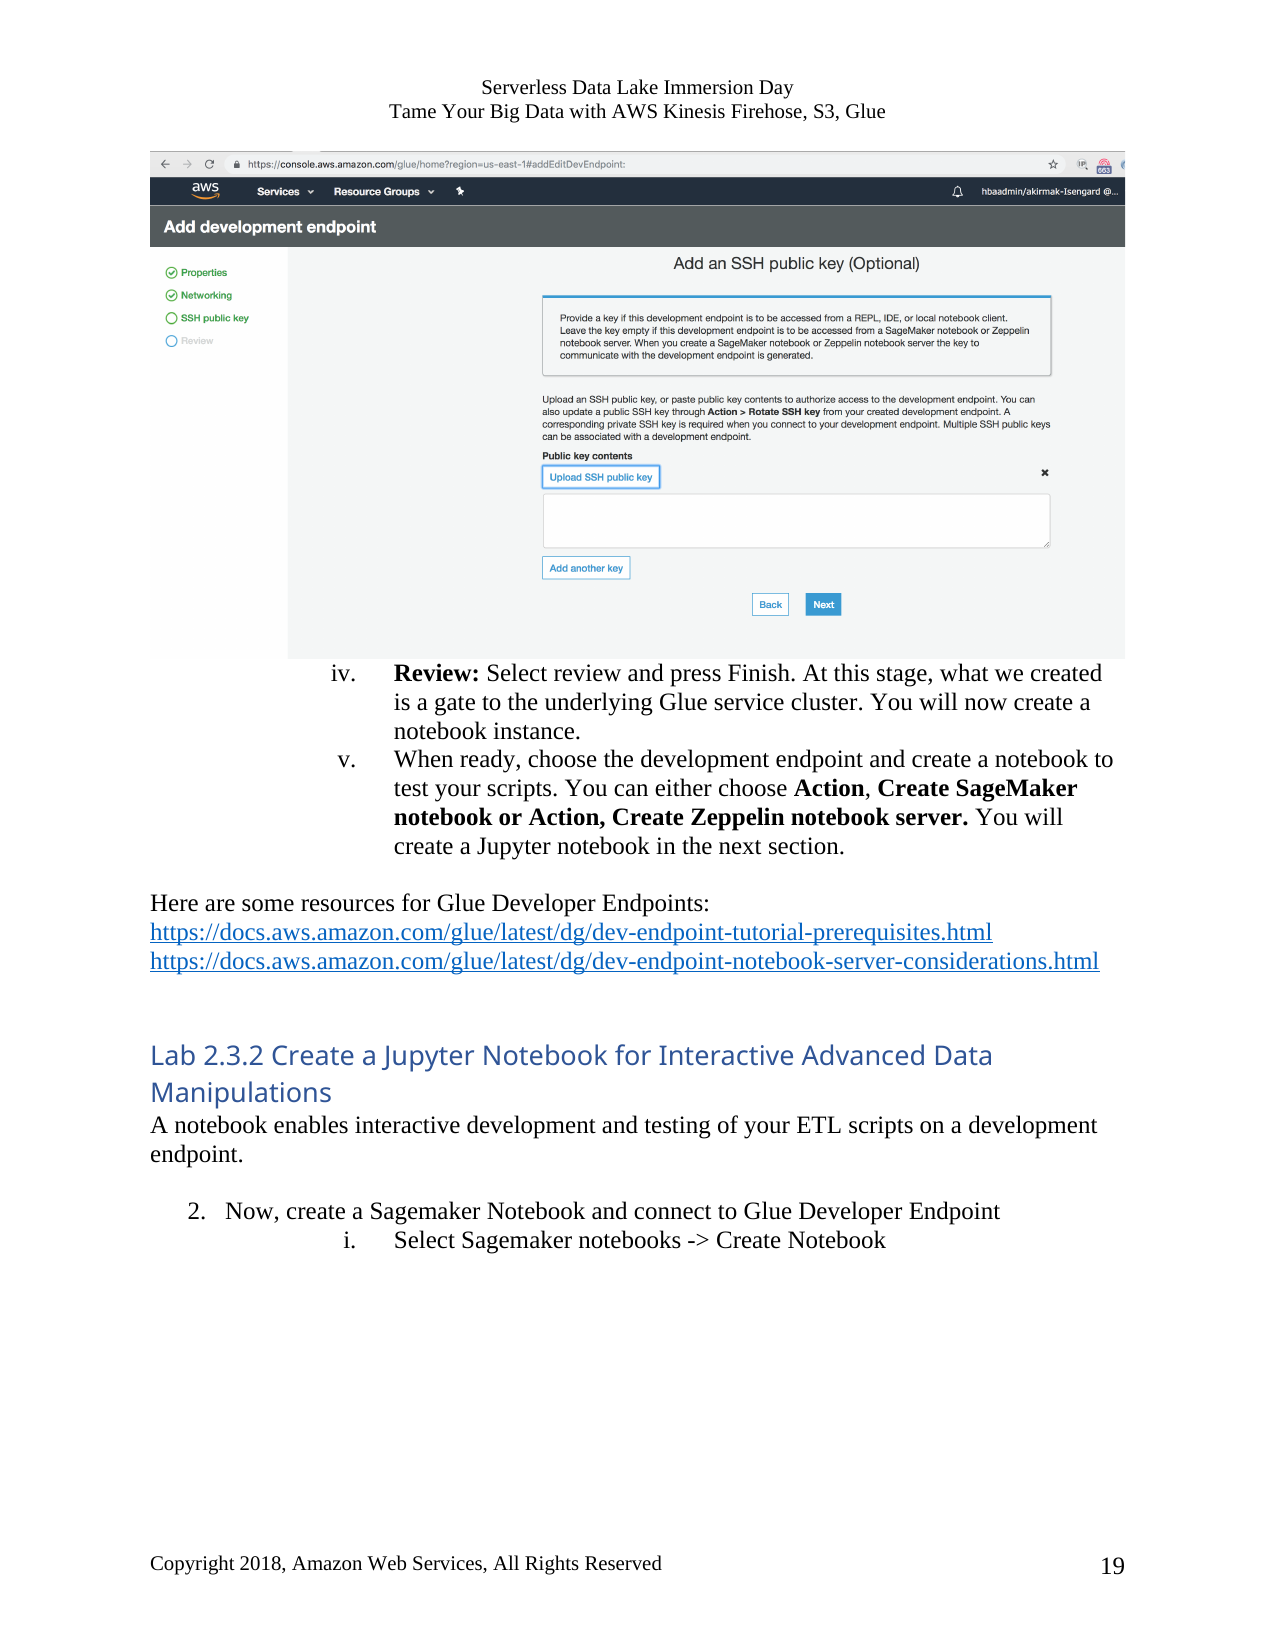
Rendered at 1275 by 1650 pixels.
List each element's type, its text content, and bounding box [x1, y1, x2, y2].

text A notebook enables interactive development and testing of your ETL scripts on a development endpoint. [150, 1110, 1125, 1167]
subtitle Lab 2.3.2 Create a Jupyter Notebook for Interactive Advanced Data Manipulations [150, 1036, 1125, 1110]
text Here are some resources for Glue Developer Endpoints: [150, 888, 1125, 917]
list Select Sagemaker notebooks -> Create Notebook [356, 1225, 1125, 1254]
picture [150, 151, 1125, 659]
text https://docs.aws.amazon.com/glue/latest/dg/dev-endpoint-tutorial-prerequisites.html [150, 917, 1125, 946]
list When ready, choose the development endpoint and create a notebook to test your scripts. You can either choose Action, Create SageMaker notebook or Action, Create Zeppelin notebook server. You will create a Jupyter notebook in the next section. [356, 744, 1125, 859]
list Review: Select review and press Finish. At this stage, what we created is a gate to the underlying Glue service cluster. You will now create a notebook instance. [356, 659, 1125, 744]
text https://docs.aws.amazon.com/glue/latest/dg/dev-endpoint-notebook-server-considerations.html [150, 946, 1125, 974]
list Now, create a Sagemaker Notebook and connect to Glue Developer Endpoint [187, 1196, 1125, 1225]
